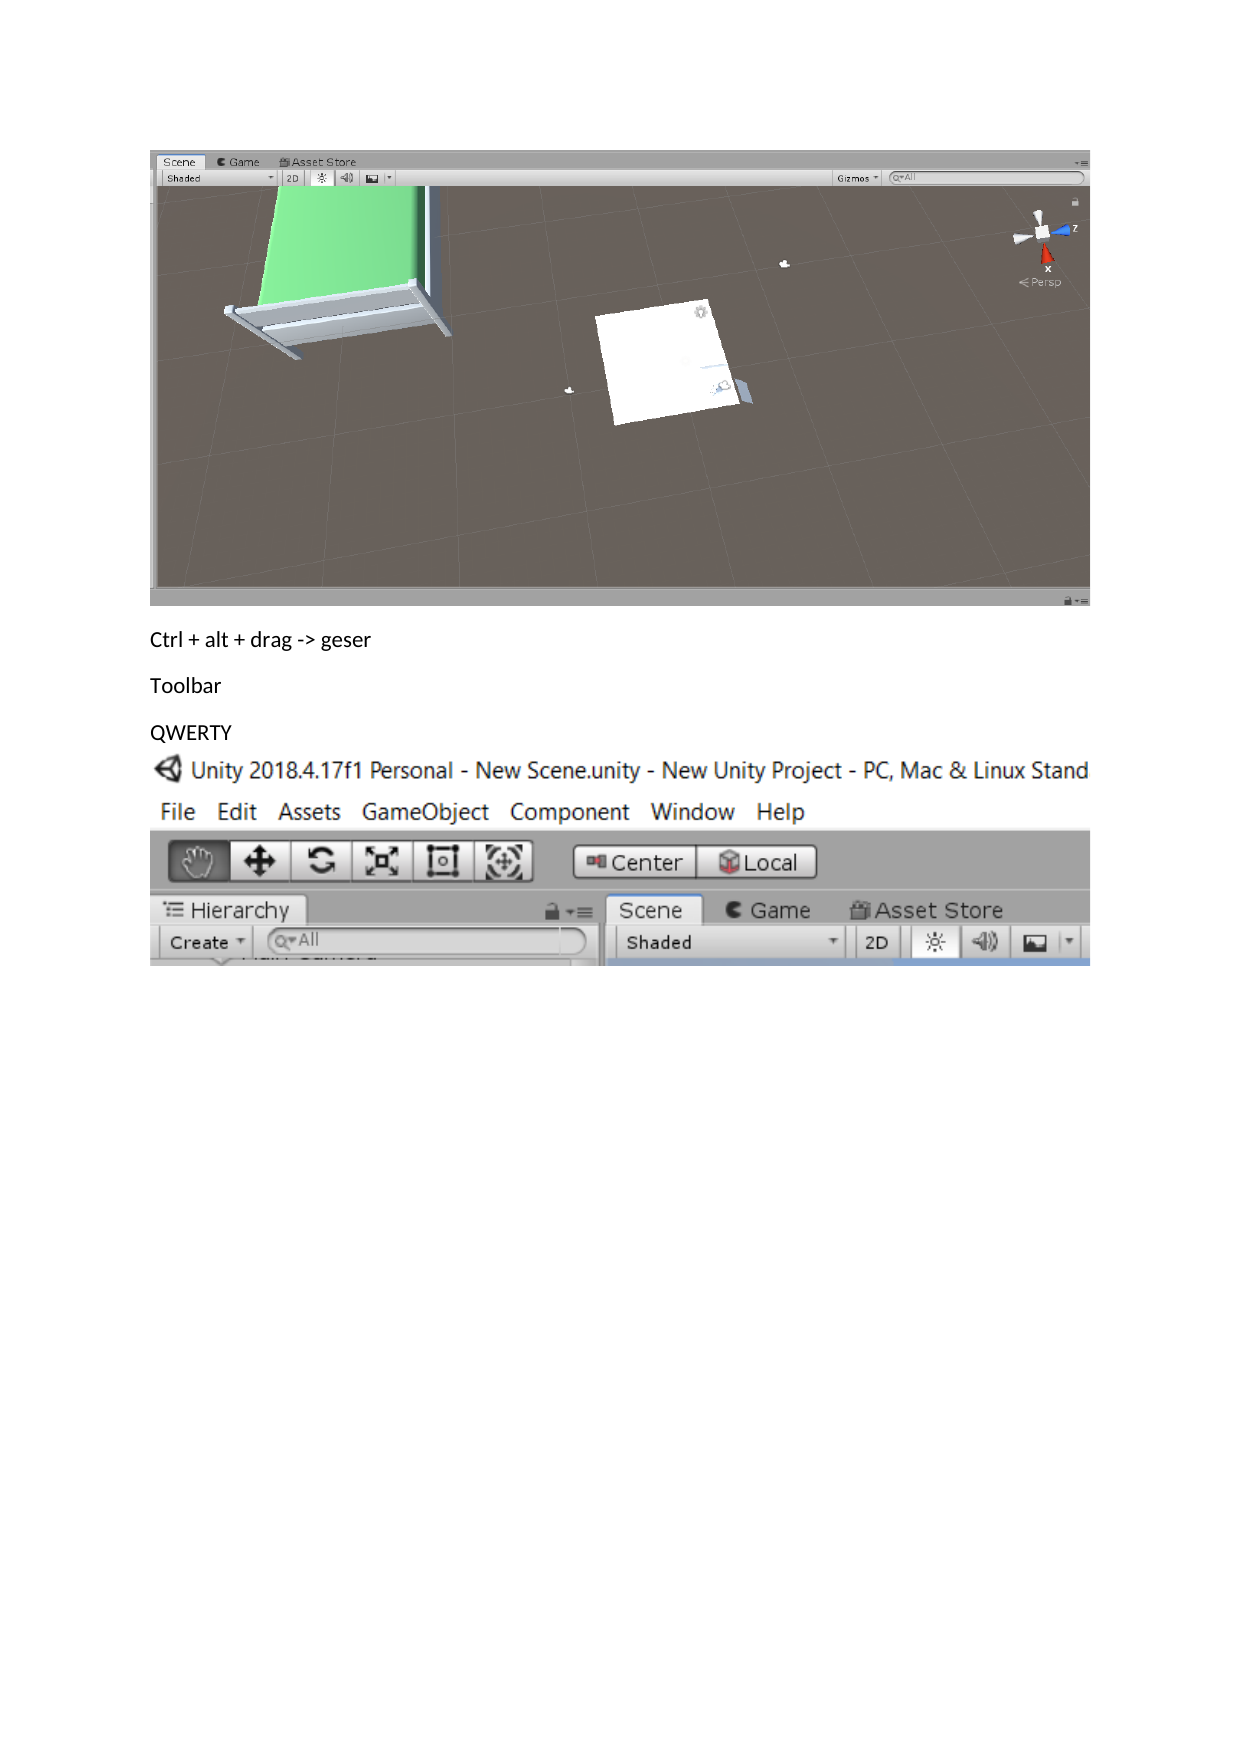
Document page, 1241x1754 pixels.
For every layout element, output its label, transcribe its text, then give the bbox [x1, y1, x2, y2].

text QWERTY [150, 718, 1090, 748]
picture [150, 150, 1091, 606]
text Toolbar [150, 672, 1090, 700]
text Ctrl + alt + drag -> geser [150, 625, 1090, 653]
picture [150, 748, 1091, 966]
